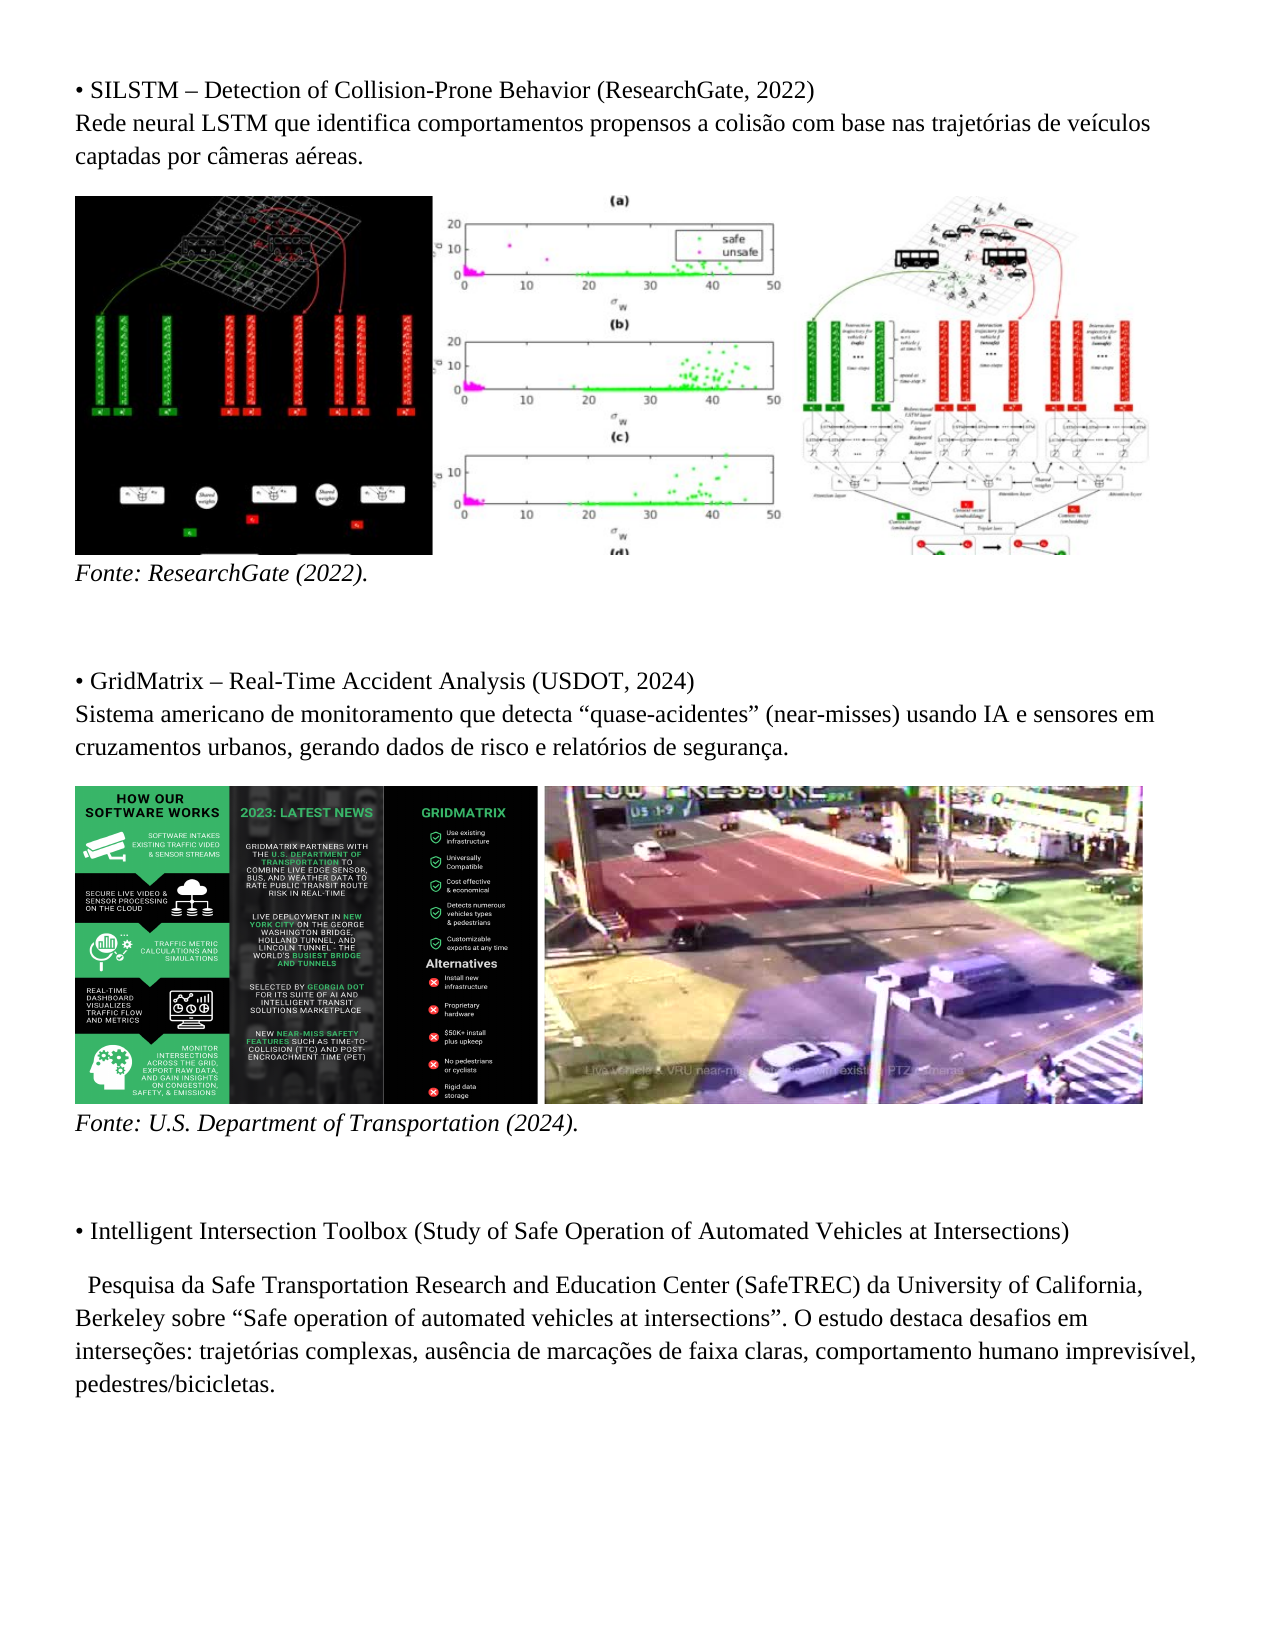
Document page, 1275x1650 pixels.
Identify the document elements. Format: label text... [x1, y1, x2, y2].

text Pesquisa da Safe Transportation Research and Education Center (SafeTREC) da University of California, Berkeley sobre “Safe operation of automated vehicles at intersections”. O estudo destaca desafios em interseções: trajetórias complexas, ausência de marcações de faixa claras, comportamento humano imprevisível, pedestres/bicicletas. [75, 1270, 1200, 1398]
text • GridMatrix – Real-Time Accident Analysis (USDOT, 2024) Sistema americano de monitoramento que detecta “quase-acidentes” (near-misses) usando IA e sensores em cruzamentos urbanos, gerando dados de risco e relatórios de segurança. [75, 666, 1200, 761]
picture [544, 786, 1143, 1104]
text • Intelligent Intersection Toolbox (Study of Safe Operation of Automated Vehicles at Intersections) [75, 1216, 1200, 1245]
picture [75, 786, 538, 1104]
text • SILSTM – Detection of Collision-Prone Behavior (ResearchGate, 2022) Rede neural LSTM que identifica comportamentos propensos a colisão com base nas trajetórias de veículos captadas por câmeras aéreas. [75, 75, 1200, 170]
picture [75, 195, 1150, 555]
